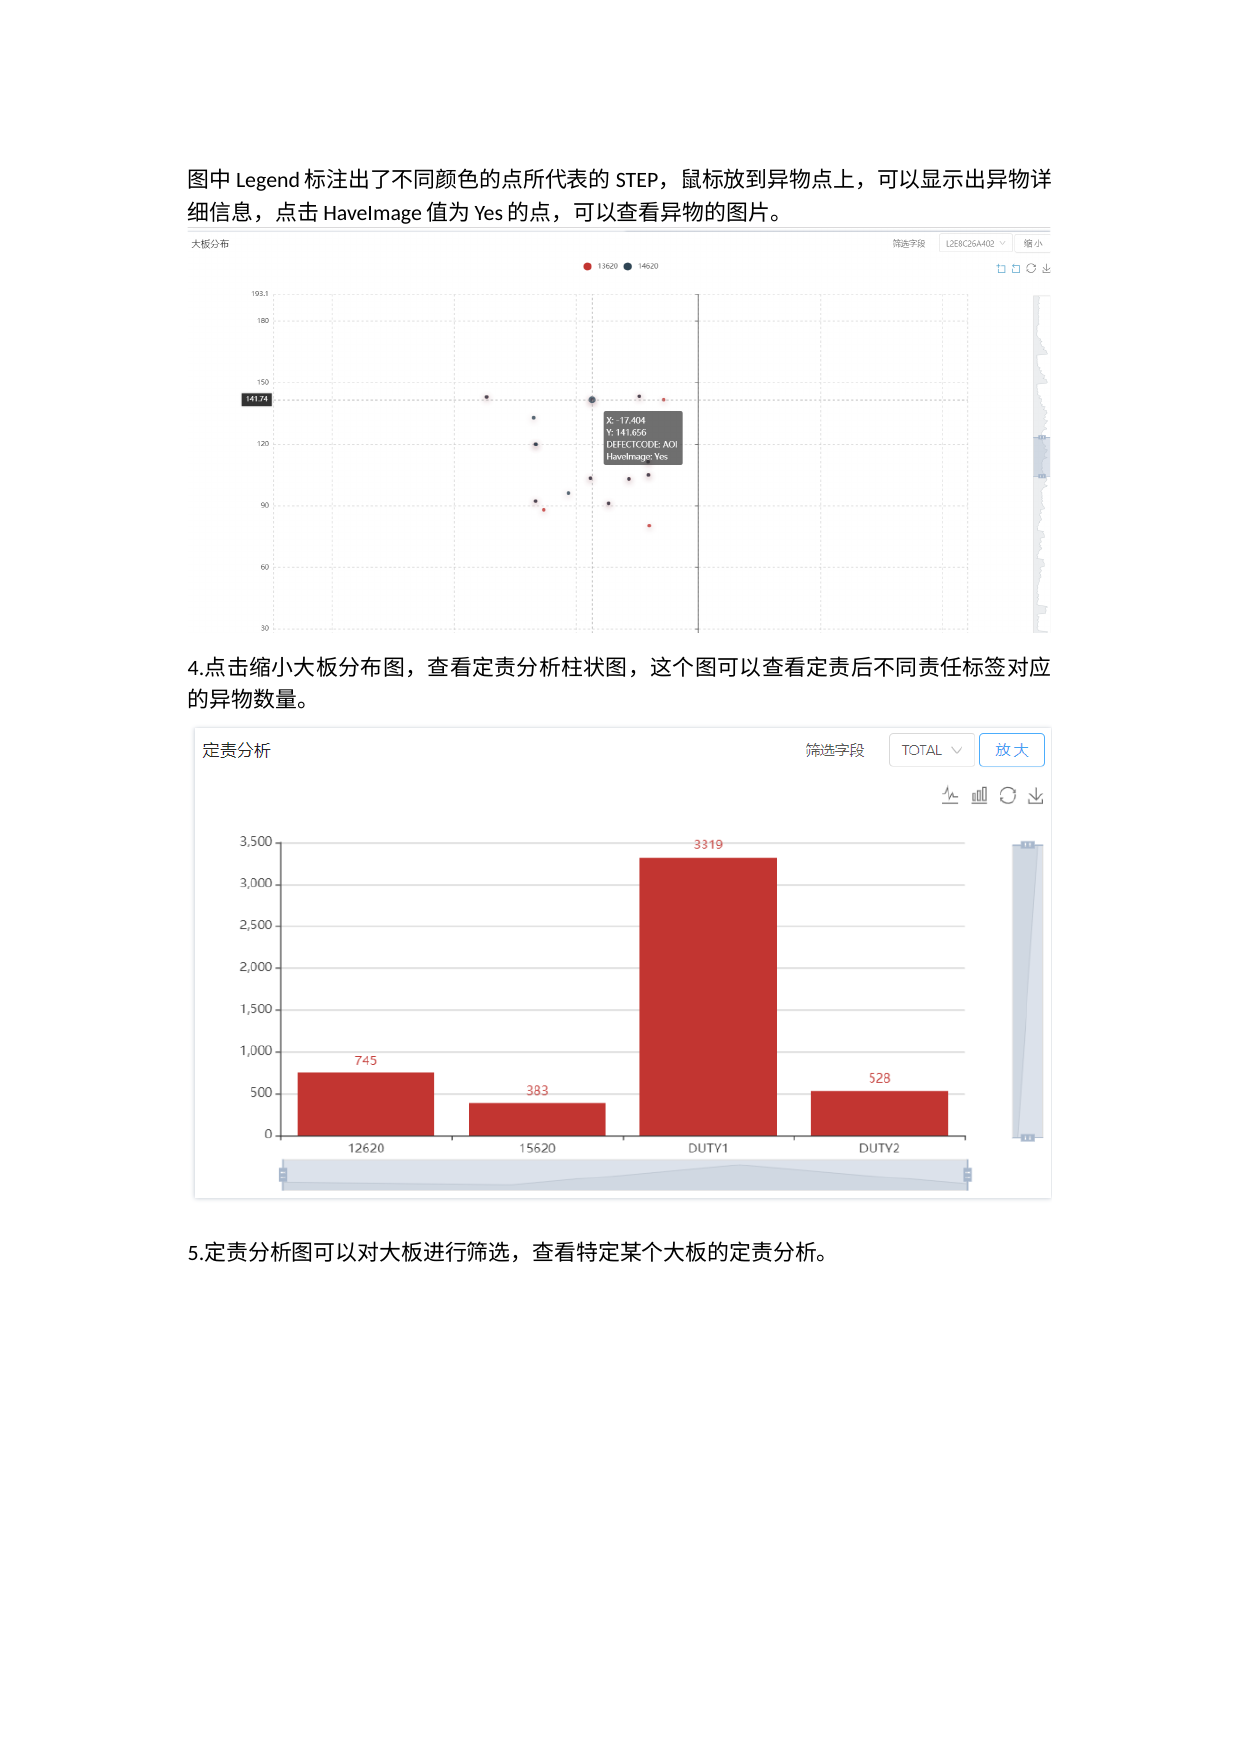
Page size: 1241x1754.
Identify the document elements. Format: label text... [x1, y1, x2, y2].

picture [187, 714, 1052, 1204]
text 5.定责分析图可以对大板进行筛选，查看特定某个大板的定责分析。 [187, 1234, 1053, 1267]
picture [187, 227, 1051, 633]
text 4.点击缩小大板分布图，查看定责分析柱状图，这个图可以查看定责后不同责任标签对应的异物数量。 [187, 649, 1053, 714]
text 图中Legend标注出了不同颜色的点所代表的STEP，鼠标放到异物点上，可以显示出异物详细信息，点击HaveImage值为Yes的点，可以查看异物的图片。 [187, 162, 1053, 227]
